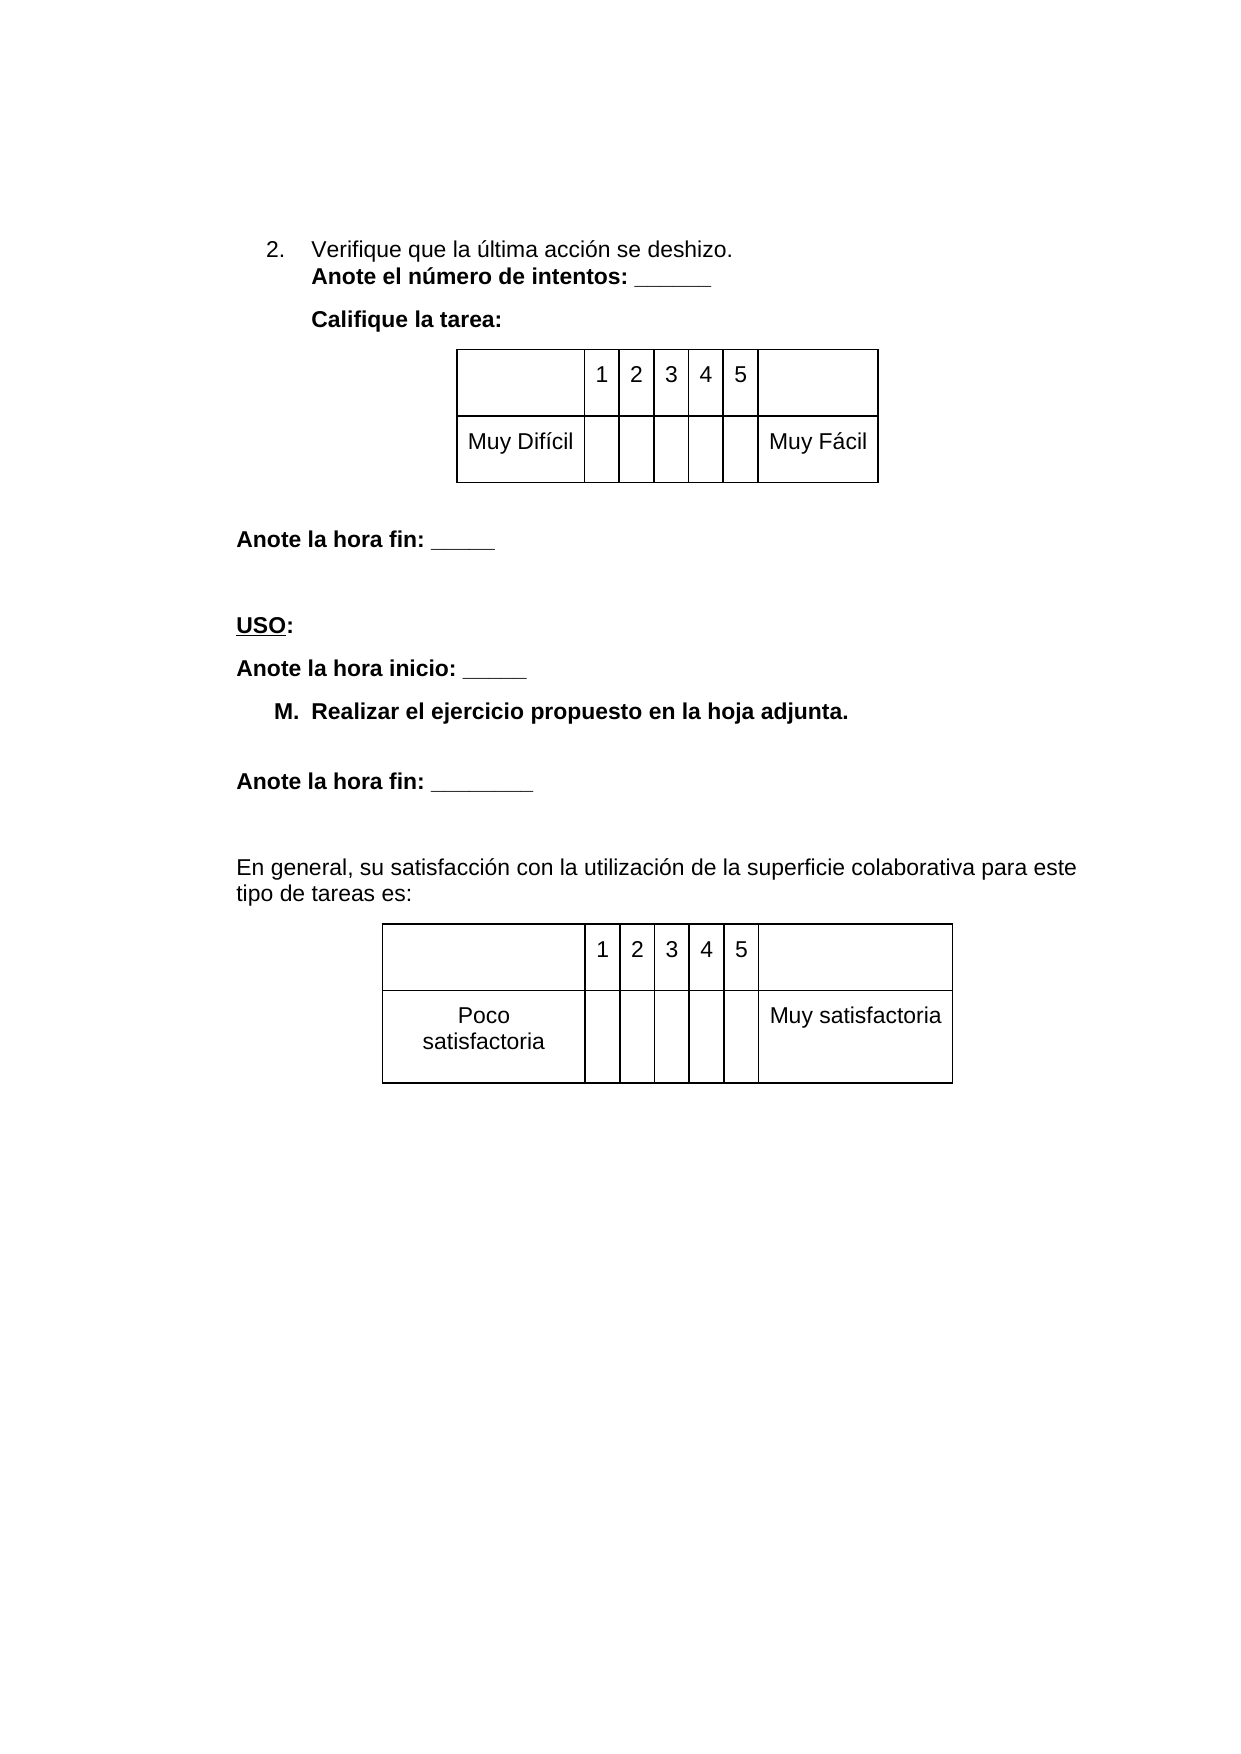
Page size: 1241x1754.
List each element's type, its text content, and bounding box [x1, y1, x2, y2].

table_header 4 [689, 350, 722, 415]
text Califique la tarea: [274, 306, 1098, 332]
table_header 5 [724, 350, 757, 415]
table_cell Muy Difícil [458, 417, 584, 482]
table_cell [586, 991, 619, 1082]
text Anote la hora fin: ________ [236, 768, 1098, 794]
table_cell [690, 991, 723, 1082]
table_cell Muy satisfactoria [759, 991, 952, 1082]
text Anote la hora fin: _____ [236, 526, 1098, 552]
table_cell [620, 417, 653, 482]
table_header [383, 925, 584, 989]
table_header 1 [586, 925, 619, 989]
text Anote la hora inicio: _____ [236, 655, 1098, 682]
table_cell [655, 417, 688, 482]
text Anote el número de intentos: ______ [236, 263, 1098, 289]
table_header 1 [585, 350, 618, 415]
list Verifique que la última acción se deshizo. [266, 236, 1098, 263]
table_cell [725, 991, 758, 1082]
table_cell [724, 417, 757, 482]
text USO: [236, 612, 1098, 638]
table_cell Poco satisfactoria [383, 991, 584, 1082]
table_header 5 [725, 925, 758, 989]
list Realizar el ejercicio propuesto en la hoja adjunta. [274, 698, 1098, 724]
table_header 3 [655, 925, 688, 989]
table_header [458, 350, 584, 415]
text En general, su satisfacción con la utilización de la superficie colaborativa para este tipo de tareas es: [236, 854, 1098, 906]
table_header [759, 925, 952, 989]
table_header [759, 350, 877, 415]
table_cell [655, 991, 688, 1082]
table_header 3 [655, 350, 688, 415]
table_header 2 [621, 925, 654, 989]
table_cell Muy Fácil [759, 417, 877, 482]
table_cell [689, 417, 722, 482]
table_header 4 [690, 925, 723, 989]
table_header 2 [620, 350, 653, 415]
table_cell [621, 991, 654, 1082]
table_cell [585, 417, 618, 482]
